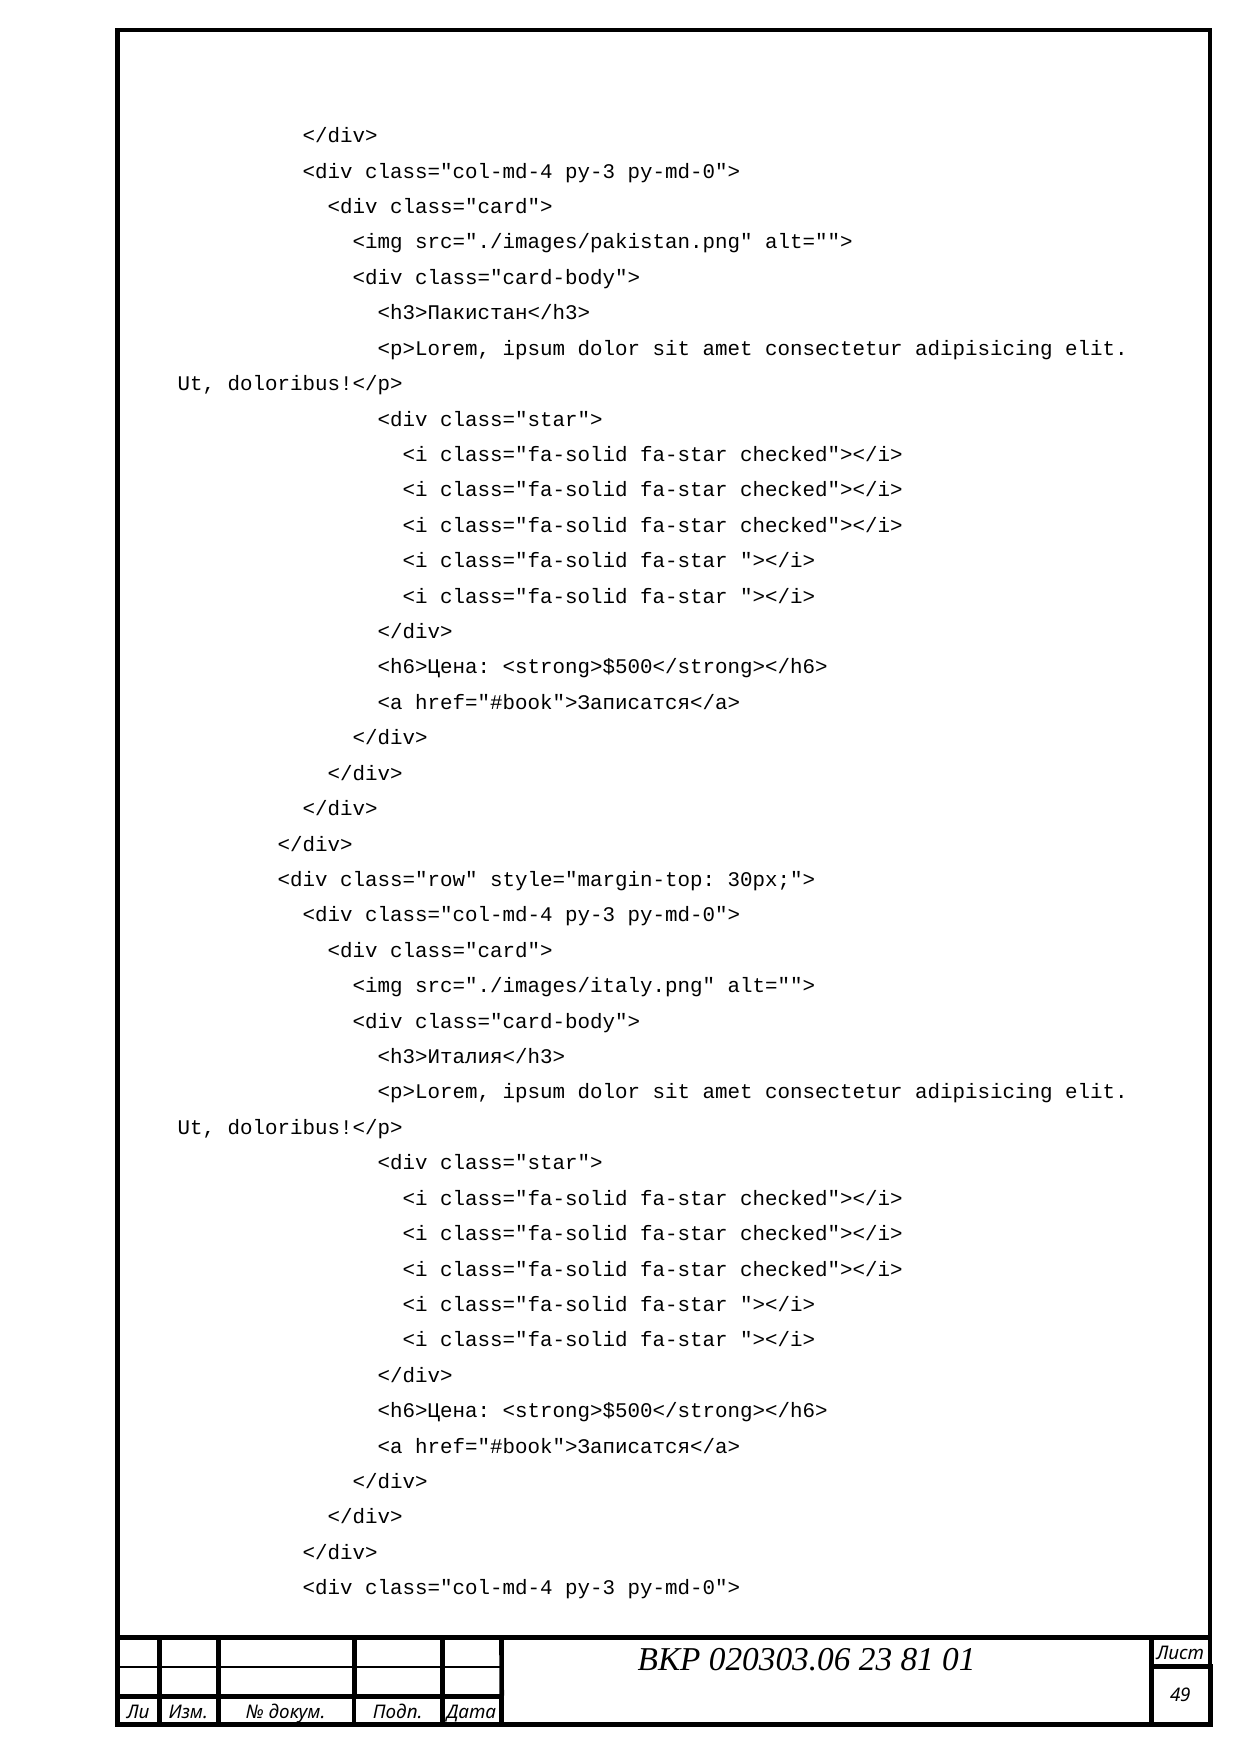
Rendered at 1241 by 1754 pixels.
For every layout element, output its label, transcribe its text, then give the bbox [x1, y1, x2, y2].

text <h6>Цена: <strong>$500</strong></h6> [177, 656, 1152, 680]
text <div class="card"> [177, 196, 1152, 220]
text <i class="fa-solid fa-star checked"></i> [177, 515, 1152, 538]
text <i class="fa-solid fa-star "></i> [177, 550, 1152, 574]
text <i class="fa-solid fa-star checked"></i> [177, 1223, 1152, 1247]
text <div class="row" style="margin-top: 30px;"> [177, 869, 1152, 893]
text <i class="fa-solid fa-star checked"></i> [177, 479, 1152, 503]
text </div> [177, 798, 1152, 822]
text <div class="col-md-4 py-3 py-md-0"> [177, 1577, 1152, 1601]
text <div class="card"> [177, 940, 1152, 963]
text <img src="./images/italy.png" alt=""> [177, 975, 1152, 999]
text <div class="star"> [177, 1152, 1152, 1176]
text <div class="col-md-4 py-3 py-md-0"> [177, 904, 1152, 928]
text <img src="./images/pakistan.png" alt=""> [177, 231, 1152, 255]
text <a href="#book">Записатся</a> [177, 1436, 1152, 1459]
text </div> [177, 1471, 1152, 1495]
text <p>Lorem, ipsum dolor sit amet consectetur adipisicing elit. Ut, doloribus!</p> [177, 338, 1152, 397]
text </div> [177, 833, 1152, 857]
text </div> [177, 125, 1152, 149]
text <div class="star"> [177, 408, 1152, 432]
text </div> [177, 1542, 1152, 1566]
text <div class="card-body"> [177, 267, 1152, 291]
text <h3>Пакистан</h3> [177, 302, 1152, 326]
text <i class="fa-solid fa-star checked"></i> [177, 1188, 1152, 1211]
text </div> [177, 621, 1152, 645]
text </div> [177, 763, 1152, 786]
text </div> [177, 1506, 1152, 1530]
text <a href="#book">Записатся</a> [177, 692, 1152, 716]
text <i class="fa-solid fa-star "></i> [177, 586, 1152, 609]
text <i class="fa-solid fa-star checked"></i> [177, 444, 1152, 468]
text </div> [177, 727, 1152, 751]
text <i class="fa-solid fa-star "></i> [177, 1329, 1152, 1353]
text <div class="card-body"> [177, 1011, 1152, 1034]
text </div> [177, 1365, 1152, 1388]
text <h6>Цена: <strong>$500</strong></h6> [177, 1400, 1152, 1424]
text <i class="fa-solid fa-star checked"></i> [177, 1258, 1152, 1282]
text <i class="fa-solid fa-star "></i> [177, 1294, 1152, 1318]
text <h3>Италия</h3> [177, 1046, 1152, 1070]
text <p>Lorem, ipsum dolor sit amet consectetur adipisicing elit. Ut, doloribus!</p> [177, 1081, 1152, 1141]
text <div class="col-md-4 py-3 py-md-0"> [177, 161, 1152, 184]
